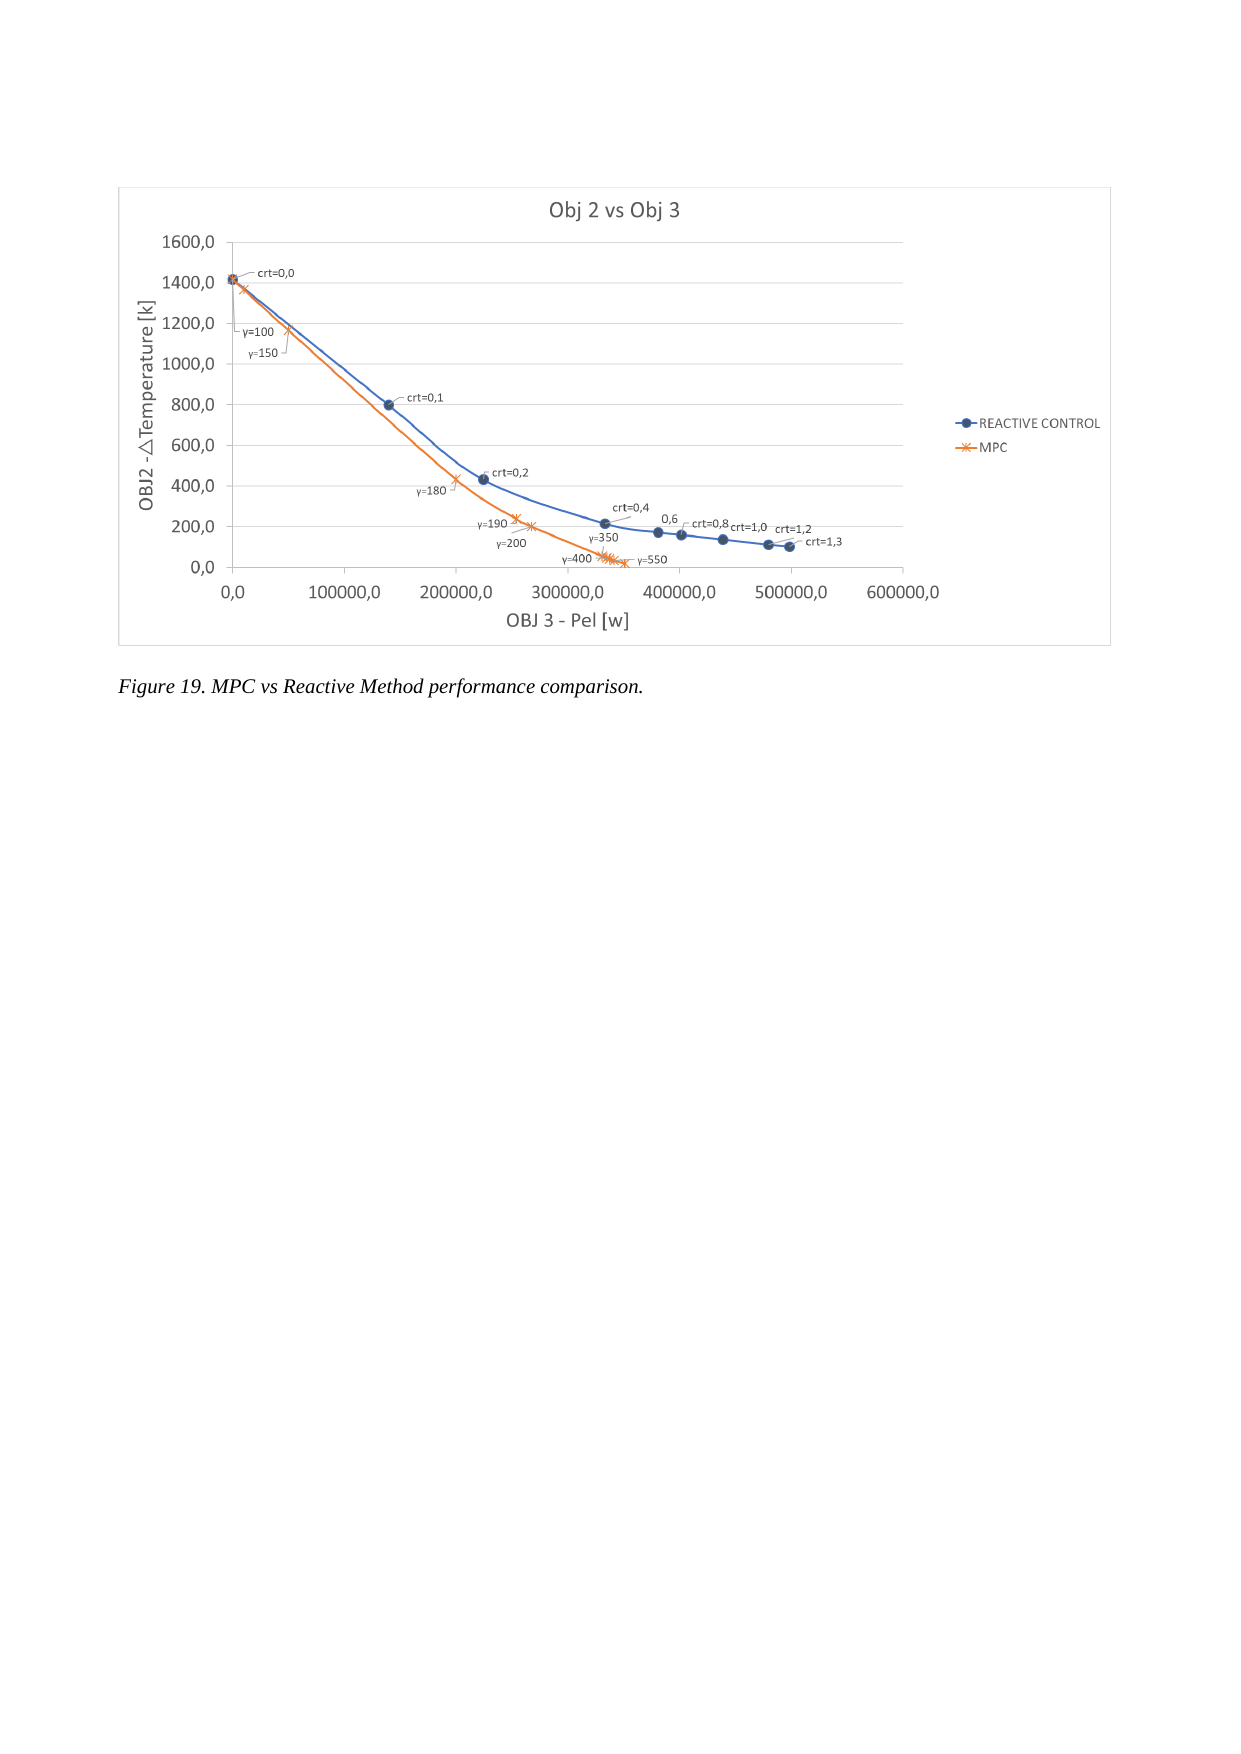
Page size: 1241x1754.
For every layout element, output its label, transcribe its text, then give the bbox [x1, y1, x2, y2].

picture [118, 187, 1111, 646]
text Figure 19. MPC vs Reactive Method performance comparison. [118, 674, 1122, 698]
